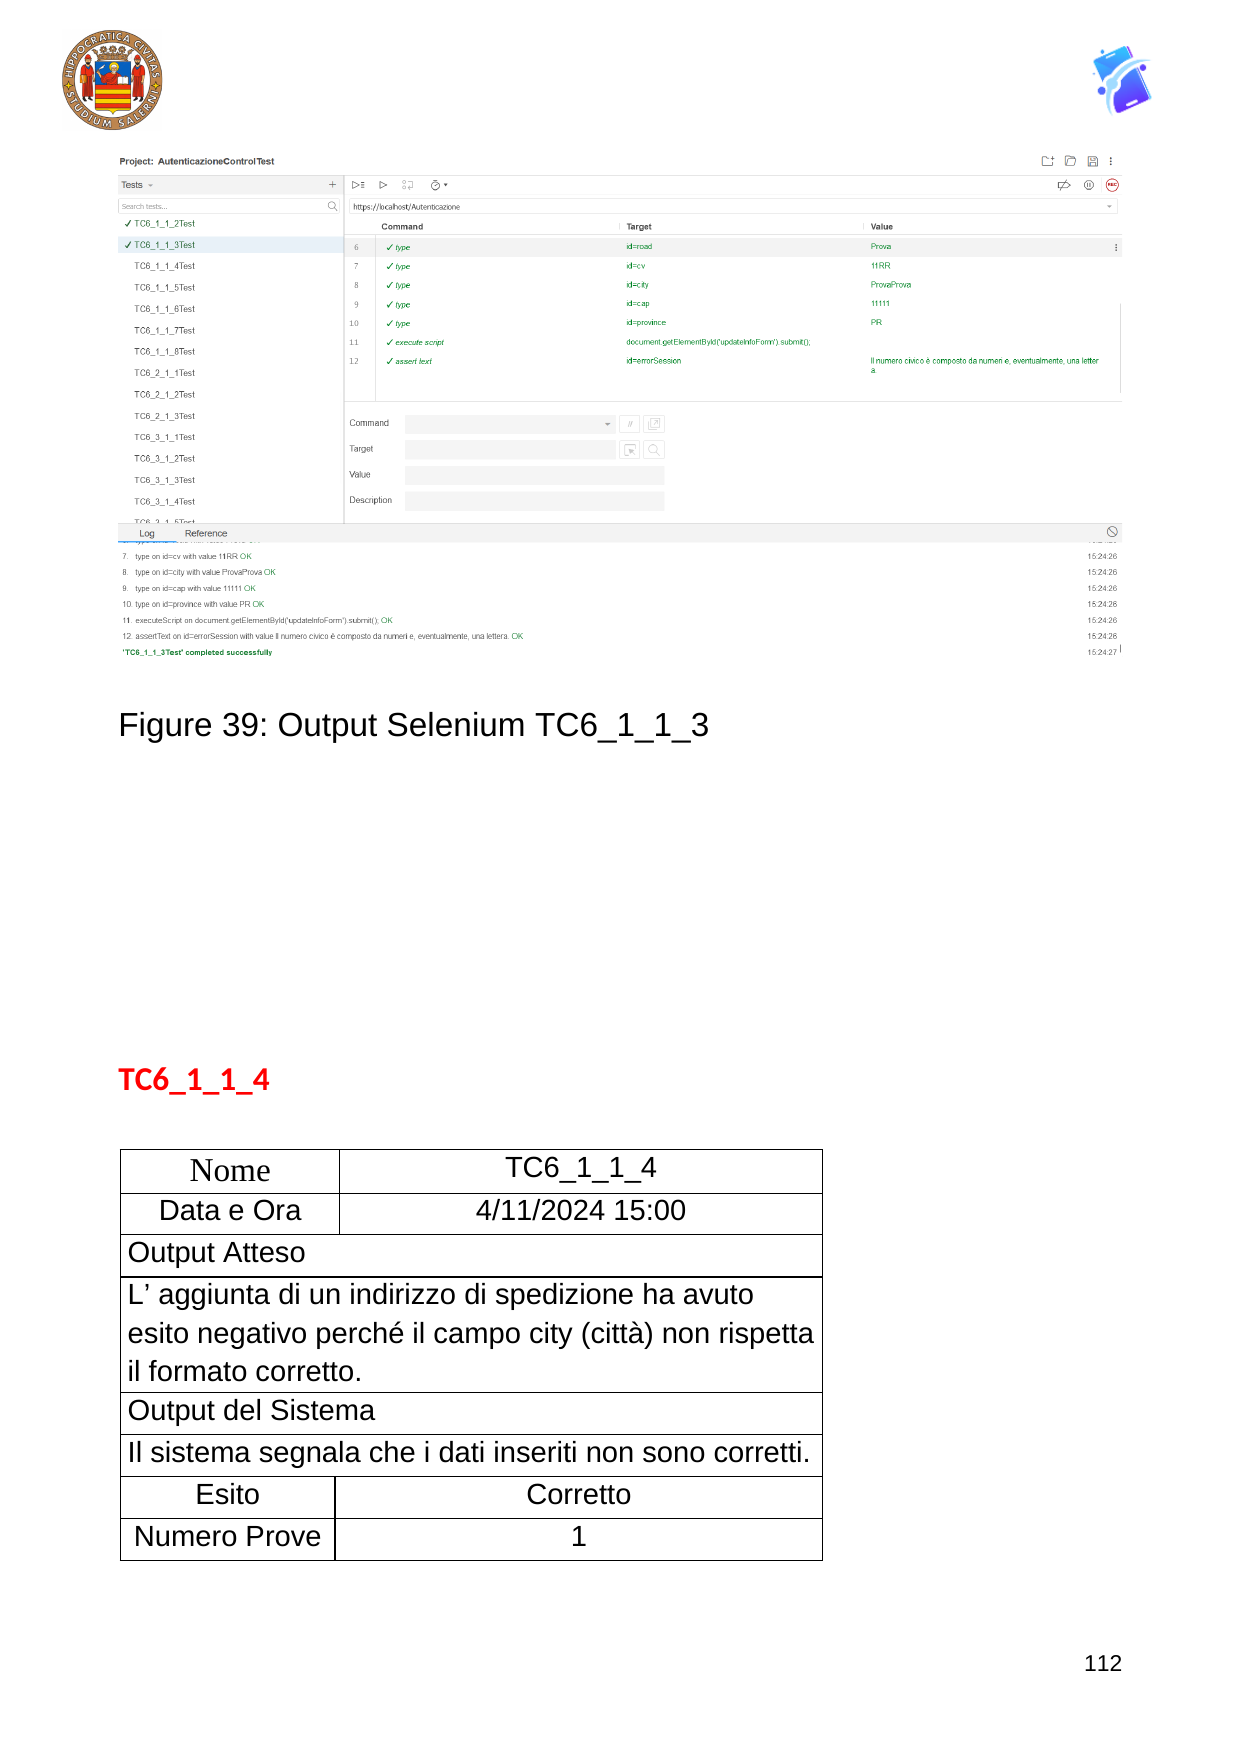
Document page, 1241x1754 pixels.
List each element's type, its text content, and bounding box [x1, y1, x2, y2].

table_cell 4/11/2024 15:00 [340, 1194, 822, 1234]
table_cell Esito [121, 1477, 334, 1518]
table_cell Numero Prove [121, 1519, 334, 1560]
table_cell L’ aggiunta di un indirizzo di spedizione ha avuto esito negativo perché il campo city (città) non rispetta il formato corretto. [121, 1278, 822, 1392]
text TC6_1_1_4 [118, 1058, 1122, 1099]
table_header TC6_1_1_4 [340, 1150, 822, 1192]
table_cell 1 [336, 1519, 822, 1560]
table_header Nome [121, 1150, 339, 1192]
picture [118, 25, 1178, 657]
table_cell Output del Sistema [121, 1393, 822, 1434]
table_cell Output Atteso [121, 1235, 822, 1276]
table_cell Data e Ora [121, 1194, 339, 1234]
text Figure 39: Output Selenium TC6_1_1_3 [118, 705, 1122, 743]
picture [61, 29, 163, 131]
table_cell Il sistema segnala che i dati inseriti non sono corretti. [121, 1435, 822, 1476]
table_cell Corretto [336, 1477, 822, 1518]
